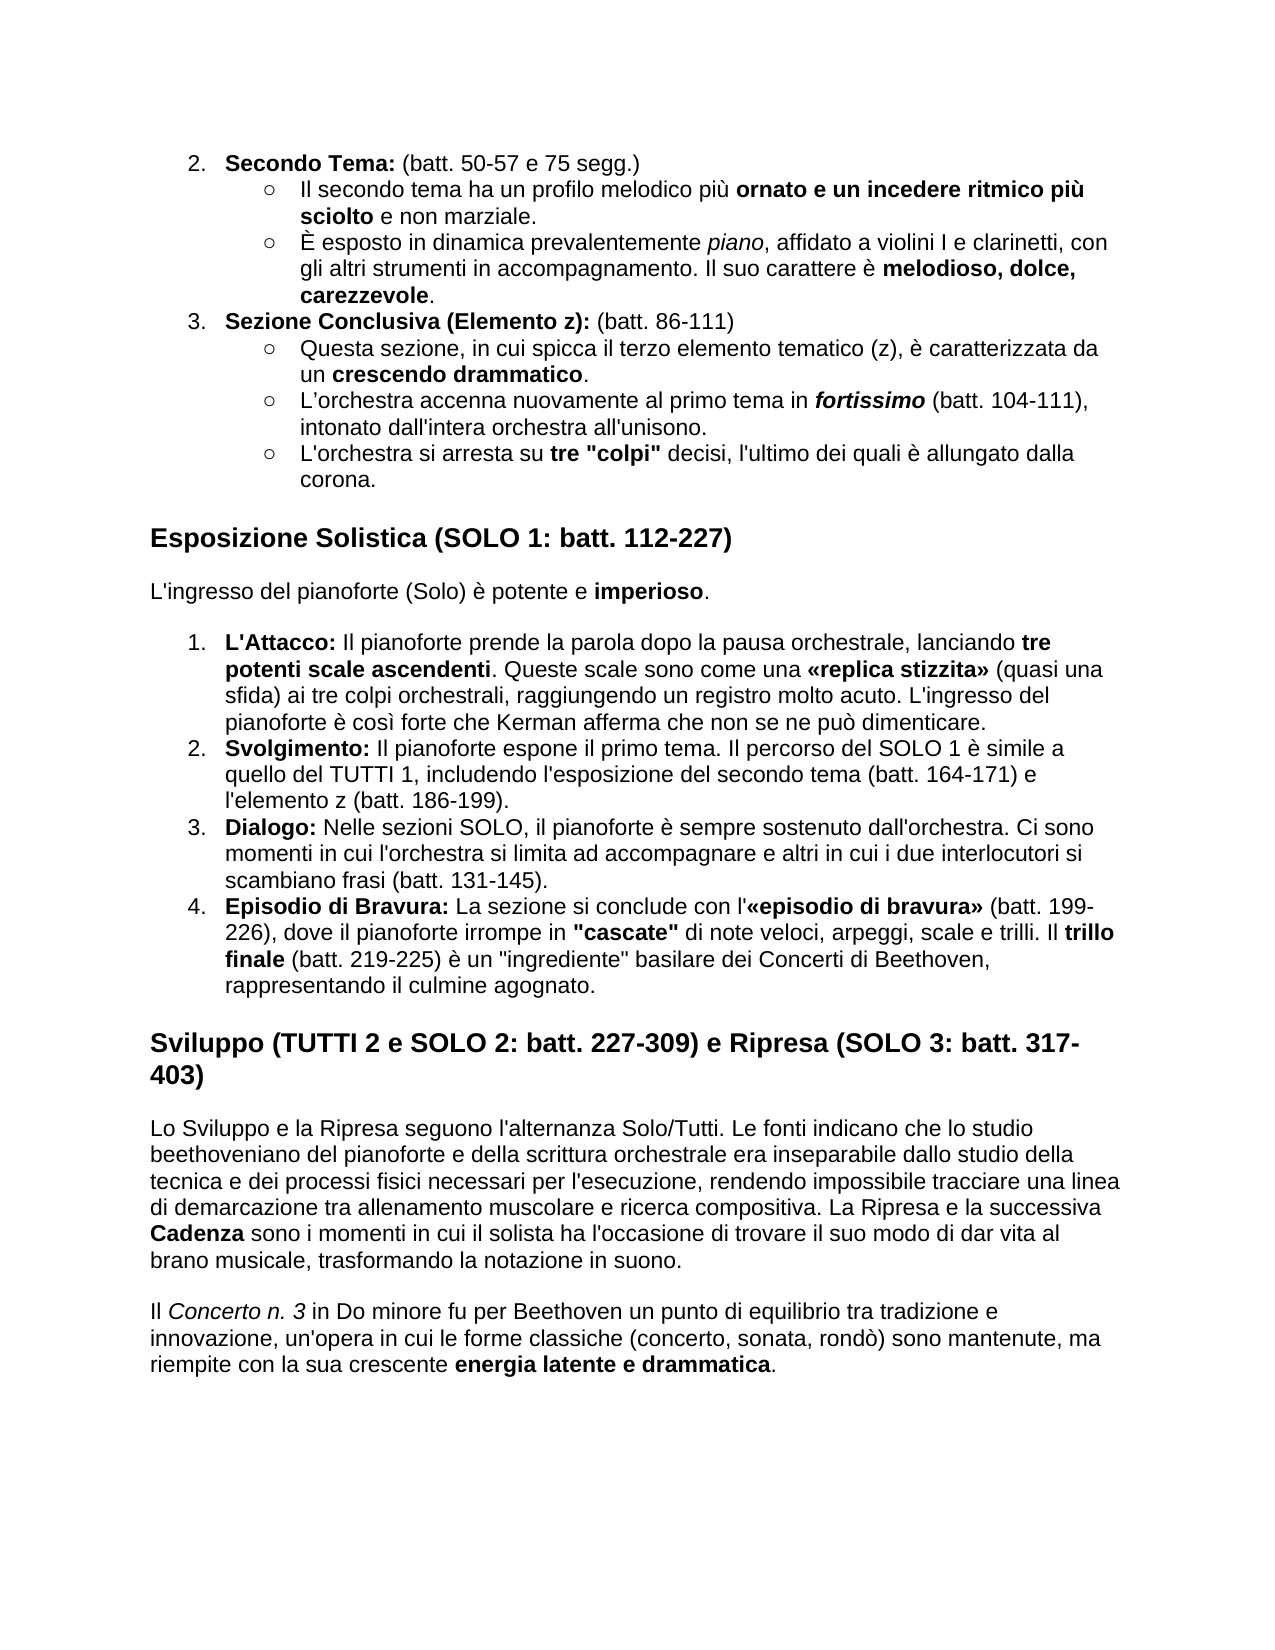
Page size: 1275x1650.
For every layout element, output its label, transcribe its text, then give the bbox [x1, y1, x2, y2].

list L'Attacco: Il pianoforte prende la parola dopo la pausa orchestrale, lanciando tre potenti scale ascendenti. Queste scale sono come una «replica stizzita» (quasi una sfida) ai tre colpi orchestrali, raggiungendo un registro molto acuto. L'ingresso del pianoforte è così forte che Kerman afferma che non se ne può dimenticare. [187, 629, 1125, 735]
list È esposto in dinamica prevalentemente piano, affidato a violini I e clarinetti, con gli altri strumenti in accompagnamento. Il suo carattere è melodioso, dolce, carezzevole. [262, 229, 1125, 308]
subtitle Sviluppo (TUTTI 2 e SOLO 2: batt. 227-309) e Ripresa (SOLO 3: batt. 317-403) [150, 1027, 1125, 1090]
list Il secondo tema ha un profilo melodico più ornato e un incedere ritmico più sciolto e non marziale. [262, 176, 1125, 229]
list Svolgimento: Il pianoforte espone il primo tema. Il percorso del SOLO 1 è simile a quello del TUTTI 1, includendo l'esposizione del secondo tema (batt. 164-171) e l'elemento z (batt. 186-199). [187, 735, 1125, 814]
list Secondo Tema: (batt. 50-57 e 75 segg.) [187, 150, 1125, 176]
subtitle Esposizione Solistica (SOLO 1: batt. 112-227) [150, 522, 1125, 553]
list Questa sezione, in cui spicca il terzo elemento tematico (z), è caratterizzata da un crescendo drammatico. [262, 334, 1125, 387]
text Il Concerto n. 3 in Do minore fu per Beethoven un punto di equilibrio tra tradizione e innovazione, un'opera in cui le forme classiche (concerto, sonata, rondò) sono mantenute, ma riempite con la sua crescente energia latente e drammatica. [150, 1298, 1125, 1377]
list Dialogo: Nelle sezioni SOLO, il pianoforte è sempre sostenuto dall'orchestra. Ci sono momenti in cui l'orchestra si limita ad accompagnare e altri in cui i due interlocutori si scambiano frasi (batt. 131-145). [187, 814, 1125, 893]
list L'orchestra si arresta su tre "colpi" decisi, l'ultimo dei quali è allungato dalla corona. [262, 440, 1125, 493]
text Lo Sviluppo e la Ripresa seguono l'alternanza Solo/Tutti. Le fonti indicano che lo studio beethoveniano del pianoforte e della scrittura orchestrale era inseparabile dallo studio della tecnica e dei processi fisici necessari per l'esecuzione, rendendo impossibile tracciare una linea di demarcazione tra allenamento muscolare e ricerca compositiva. La Ripresa e la successiva Cadenza sono i momenti in cui il solista ha l'occasione di trovare il suo modo di dar vita al brano musicale, trasformando la notazione in suono. [150, 1115, 1125, 1273]
text L'ingresso del pianoforte (Solo) è potente e imperioso. [150, 578, 1125, 604]
list Sezione Conclusiva (Elemento z): (batt. 86-111) [187, 308, 1125, 334]
list L’orchestra accenna nuovamente al primo tema in fortissimo (batt. 104-111), intonato dall'intera orchestra all'unisono. [262, 387, 1125, 440]
list Episodio di Bravura: La sezione si conclude con l'«episodio di bravura» (batt. 199-226), dove il pianoforte irrompe in "cascate" di note veloci, arpeggi, scale e trilli. Il trillo finale (batt. 219-225) è un "ingrediente" basilare dei Concerti di Beethoven, rappresentando il culmine agognato. [187, 893, 1125, 998]
